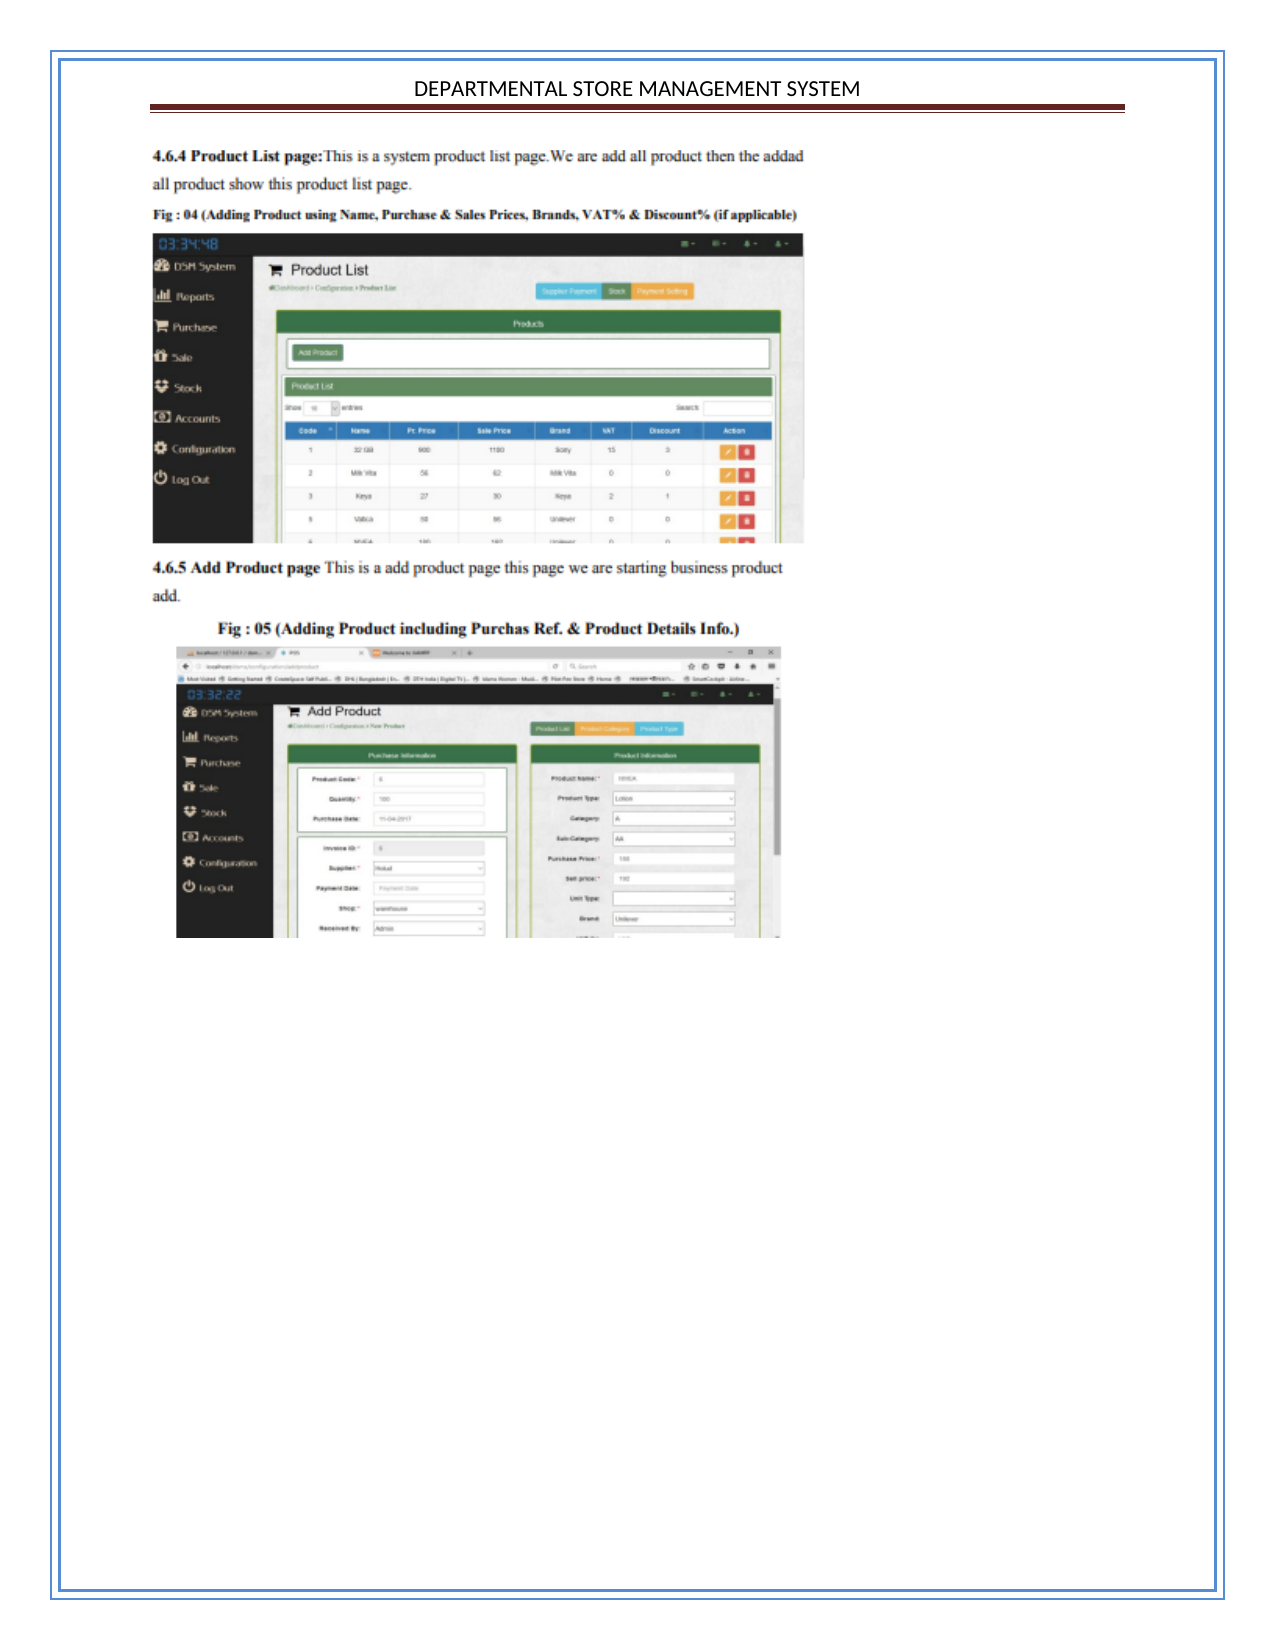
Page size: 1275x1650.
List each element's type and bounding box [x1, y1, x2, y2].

picture [150, 150, 811, 938]
